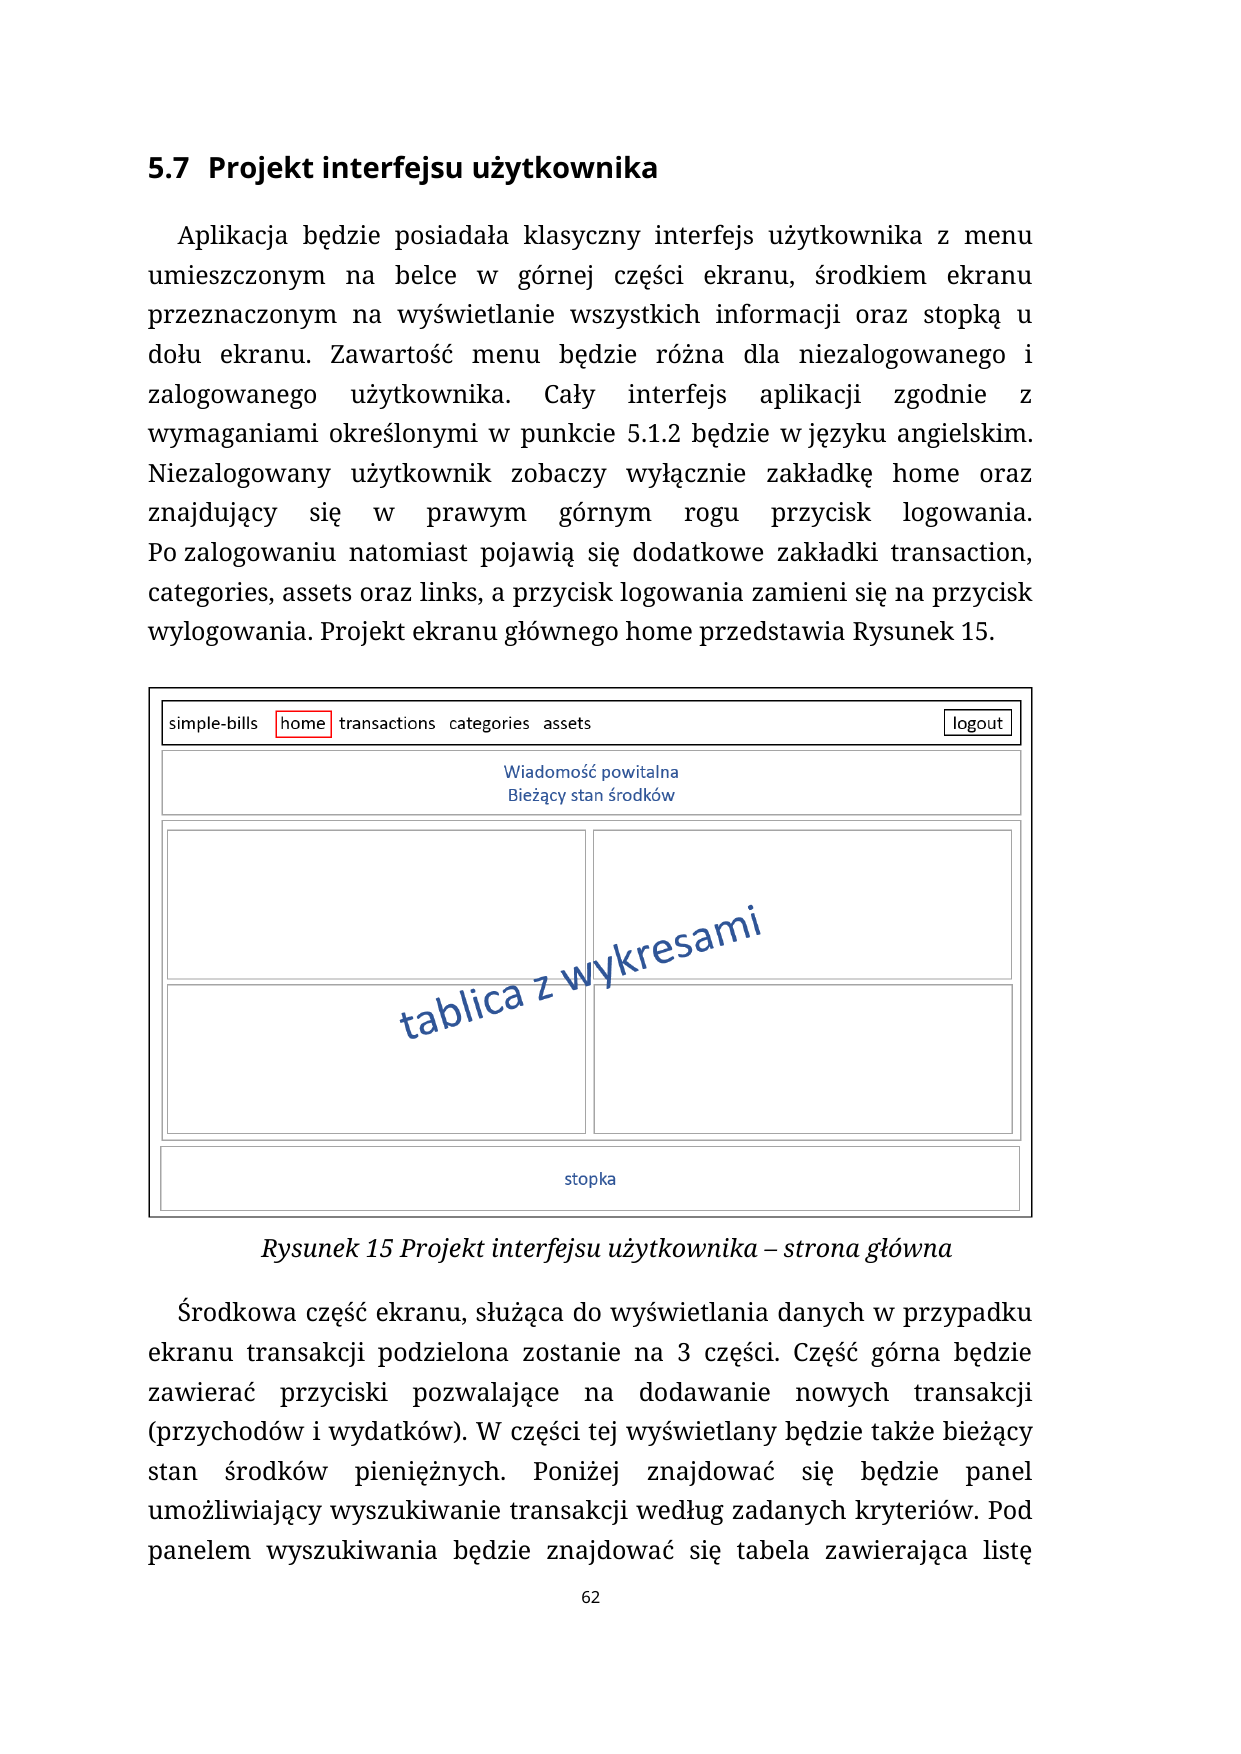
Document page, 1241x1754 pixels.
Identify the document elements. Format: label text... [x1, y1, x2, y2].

picture [147, 685, 1034, 1218]
subtitle Projekt interfejsu użytkownika [148, 148, 1033, 187]
text Aplikacja będzie posiadała klasyczny interfejs użytkownika z menu umieszczonym na belce w górnej części ekranu, środkiem ekranu przeznaczonym na wyświetlanie wszystkich informacji oraz stopką u dołu ekranu. Zawartość menu będzie różna dla niezalogowanego i zalogowanego użytkownika. Cały interfejs aplikacji zgodnie z wymaganiami określonymi w punkcie 5.1.2 będzie w języku angielskim. Niezalogowany użytkownik zobaczy wyłącznie zakładkę home oraz znajdujący się w prawym górnym rogu przycisk logowania. Po zalogowaniu natomiast pojawią się dodatkowe zakładki transaction, categories, assets oraz links, a przycisk logowania zamieni się na przycisk wylogowania. Projekt ekranu głównego home przedstawia Rysunek 15. [148, 212, 1033, 648]
